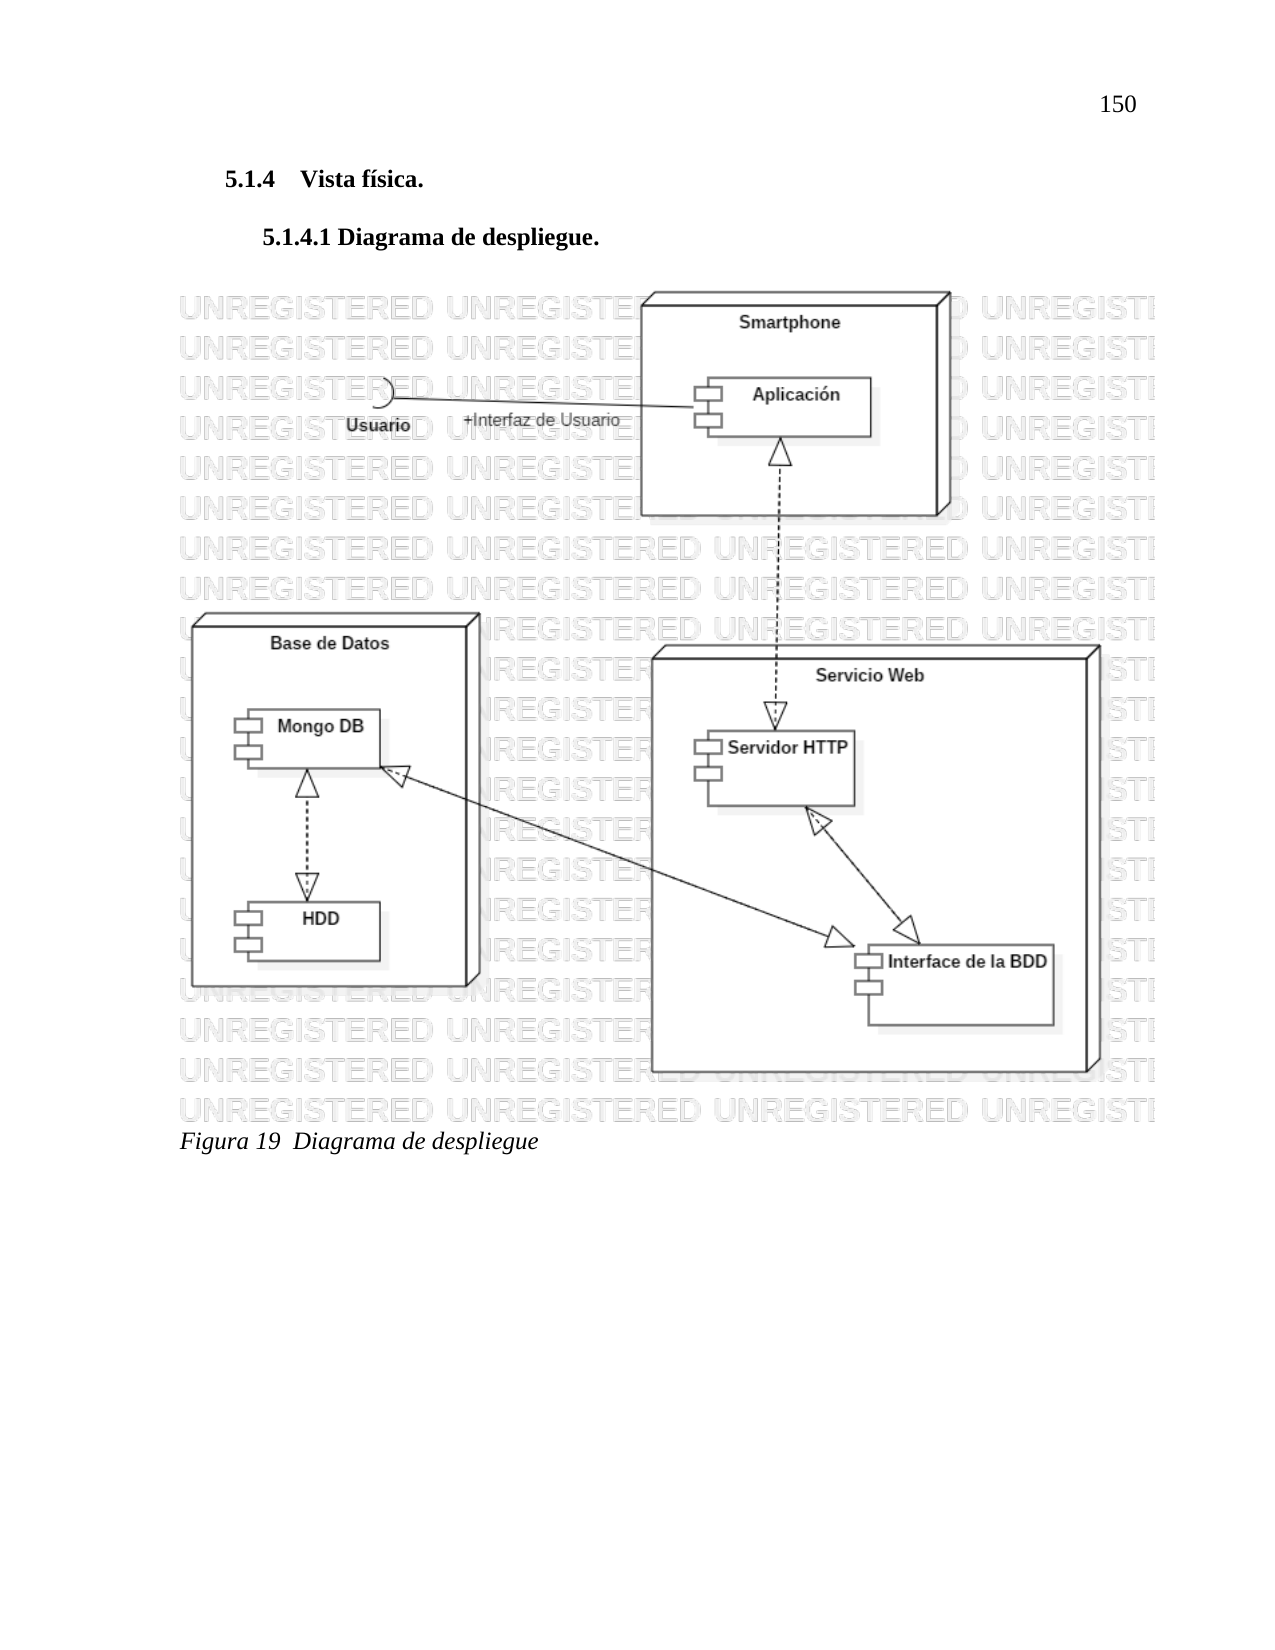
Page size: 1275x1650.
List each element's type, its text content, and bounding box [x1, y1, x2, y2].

subtitle Vista física. [225, 164, 1125, 193]
picture [179, 279, 1155, 1127]
subtitle Diagrama de despliegue. [262, 222, 1125, 251]
